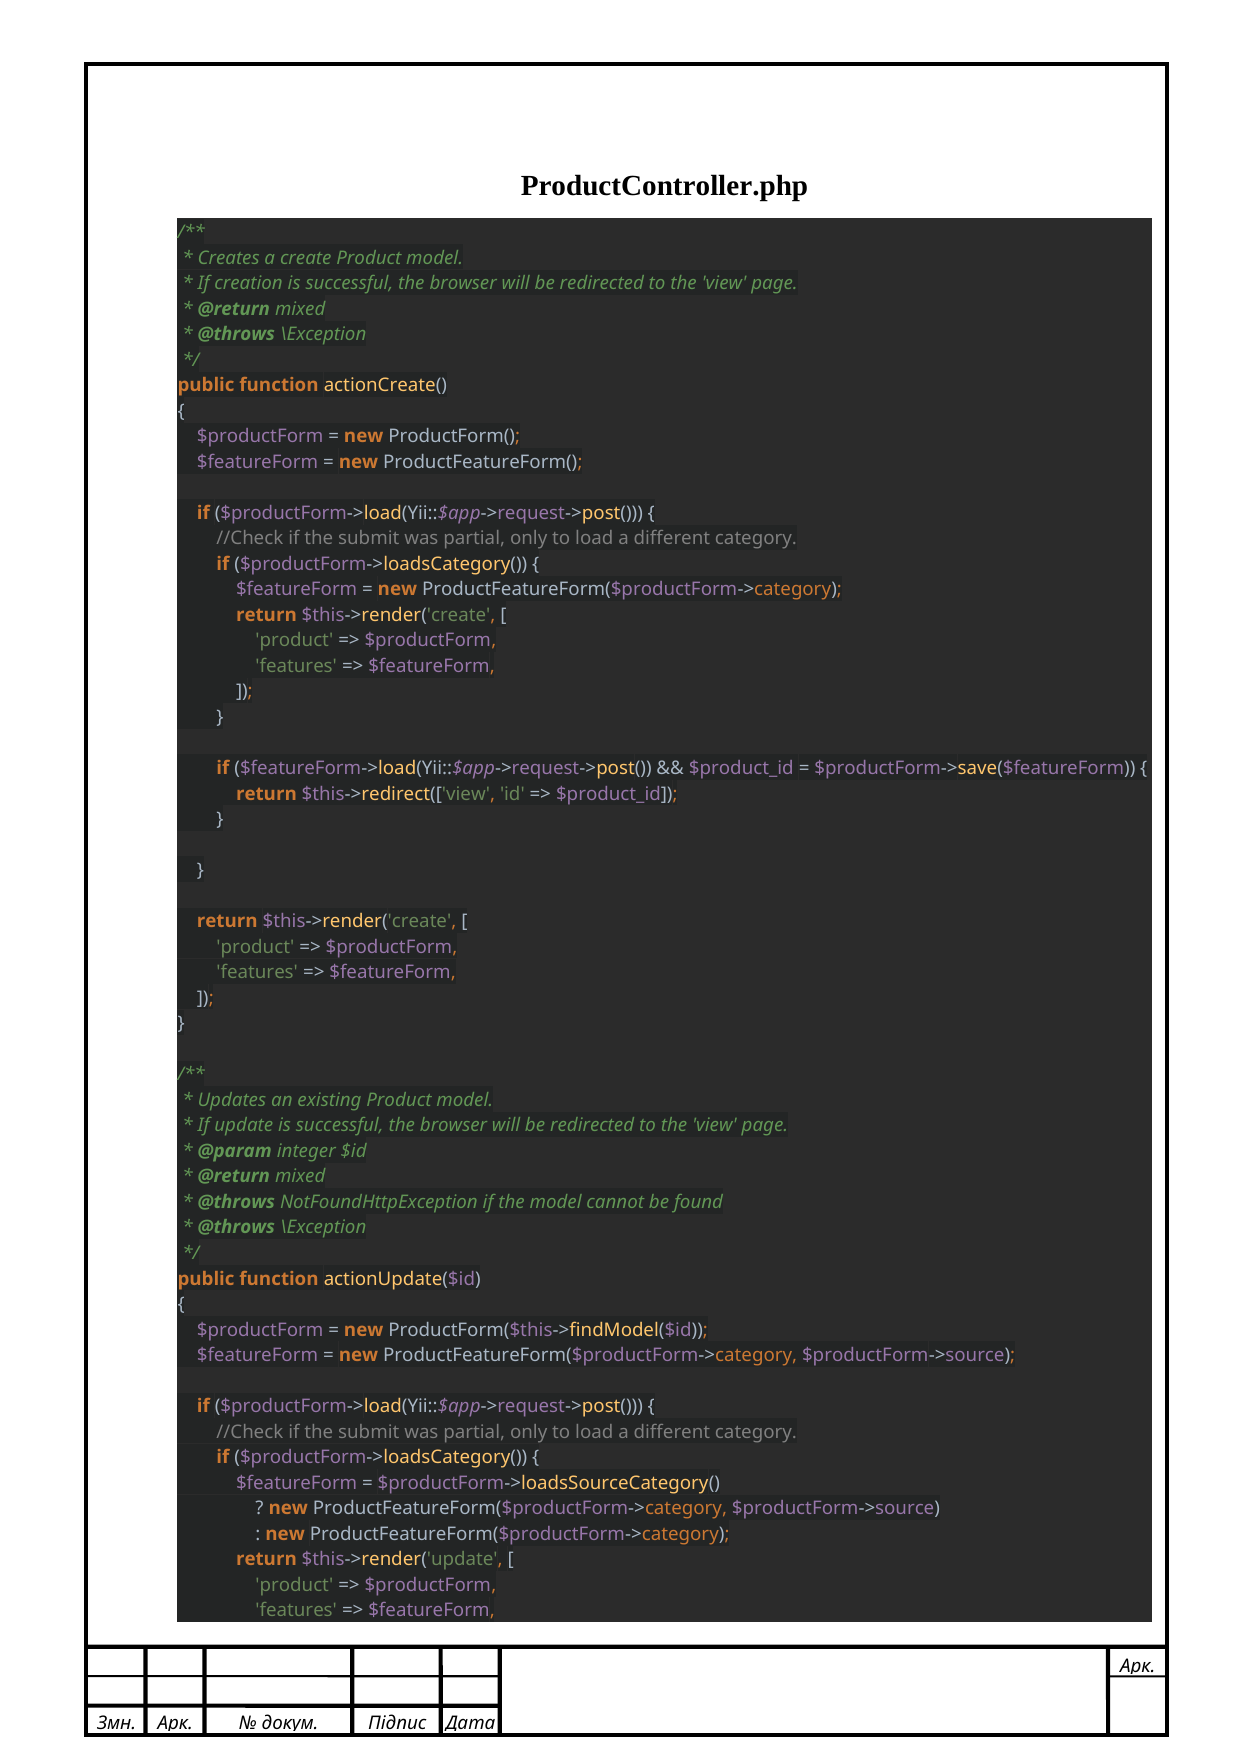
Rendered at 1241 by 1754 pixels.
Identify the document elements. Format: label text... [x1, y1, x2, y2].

text ProductController.php [177, 168, 1152, 202]
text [177, 218, 1152, 1622]
